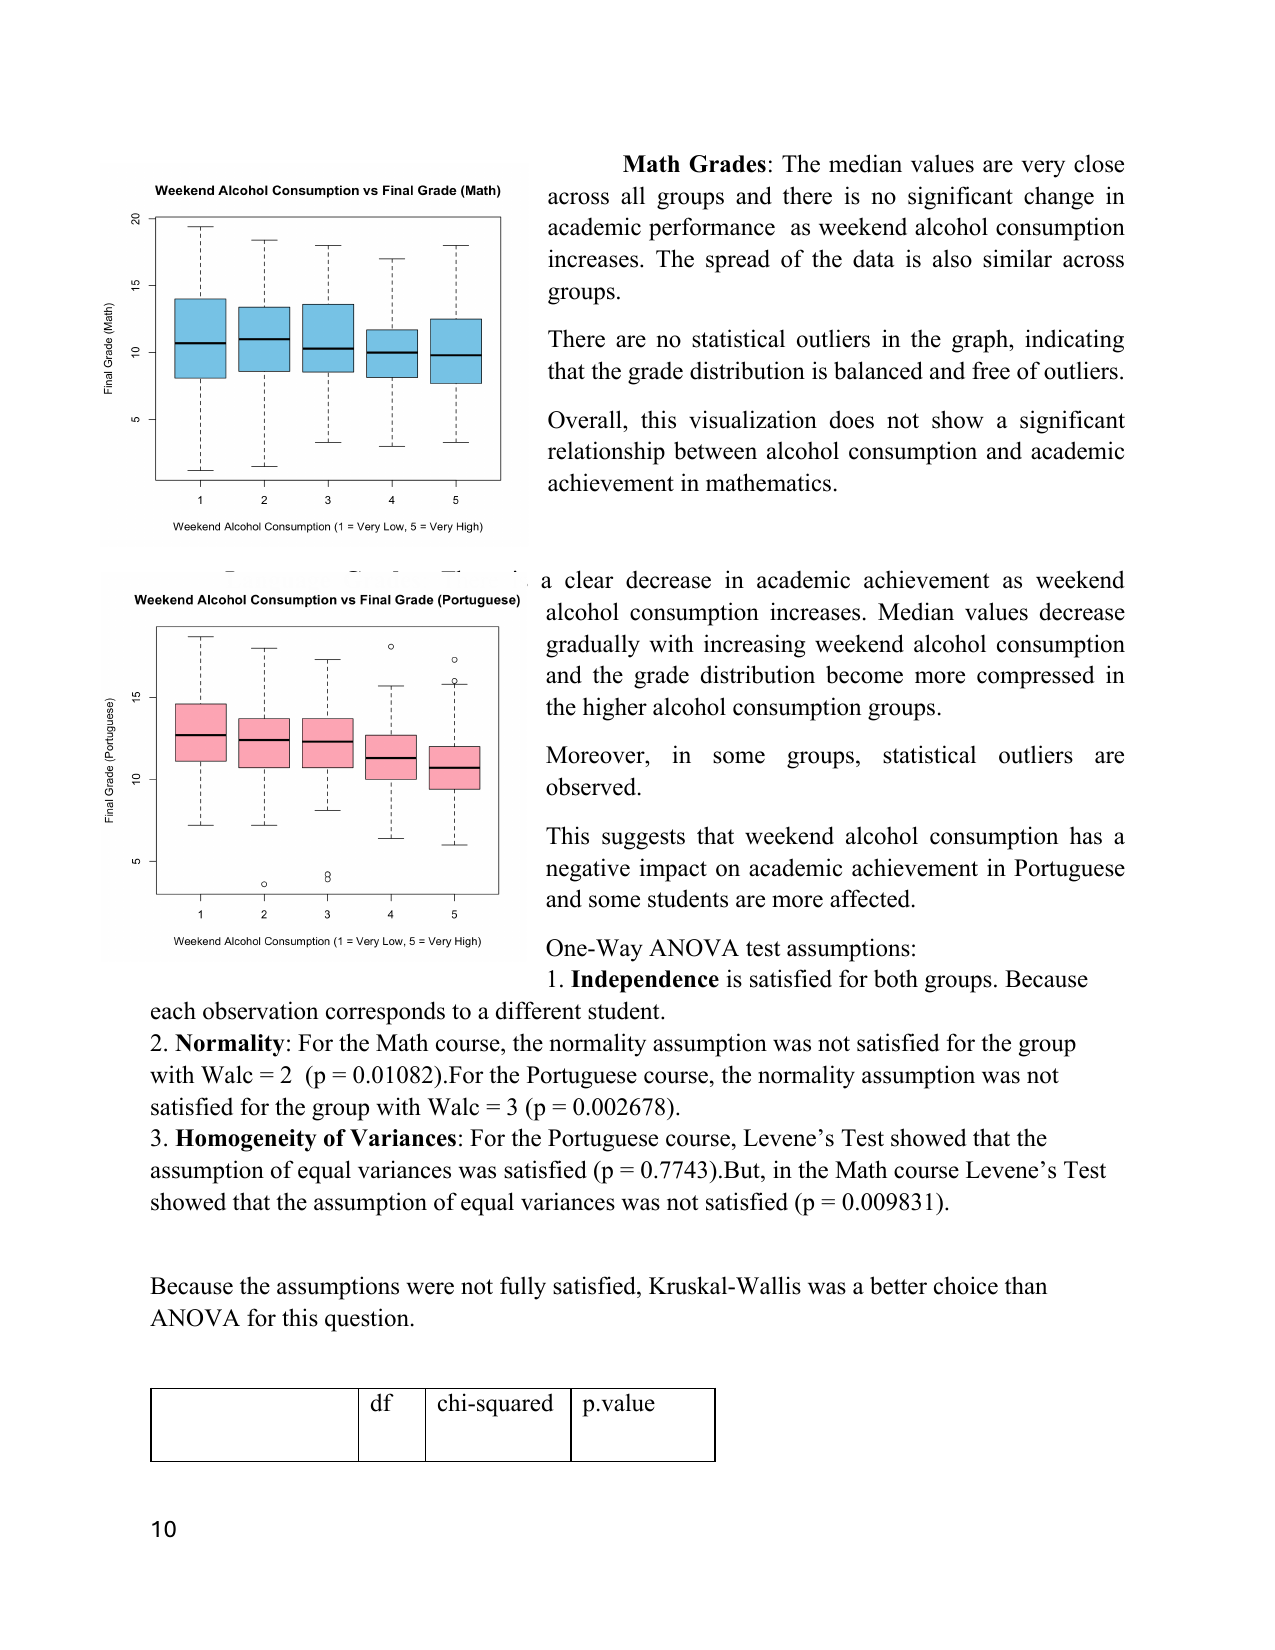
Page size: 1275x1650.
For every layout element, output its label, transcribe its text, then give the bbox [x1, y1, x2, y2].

text Math Grades: The median values are very close across all groups and there is no significant change in academic performance as weekend alcohol consumption increases. The spread of the data is also similar across groups. [150, 150, 1125, 305]
picture [101, 572, 527, 962]
text Language Grades: There is a clear decrease in academic achievement as weekend alcohol consumption increases. Median values decrease gradually with increasing weekend alcohol consumption and the grade distribution become more compressed in the higher alcohol consumption groups. [150, 566, 1125, 721]
text This suggests that weekend alcohol consumption has a negative impact on academic achievement in Portuguese and some students are more affected. [527, 822, 1125, 913]
text Overall, this visualization does not show a significant relationship between alcohol consumption and academic achievement in mathematics. [529, 406, 1125, 497]
text There are no statistical outliers in the graph, indicating that the grade distribution is balanced and free of outliers. [529, 326, 1125, 385]
table_header chi-squared [426, 1389, 570, 1461]
table_header p.value [572, 1389, 714, 1461]
text Because the assumptions were not fully satisfied, Kruskal-Wallis was a better choice than ANOVA for this question. [150, 1272, 1125, 1366]
table_header df [359, 1389, 425, 1461]
table_header [152, 1389, 358, 1461]
text Moreover, in some groups, statistical outliers are observed. [527, 742, 1125, 801]
picture [100, 163, 529, 547]
text One-Way ANOVA test assumptions: 1. Independence is satisfied for both groups. Because each observation corresponds to a different student. 2. Normality: For the Math course, the normality assumption was not satisfied for the group with Walc = 2 (p = 0.01082).For the Portuguese course, the normality assumption was not satisfied for the group with Walc = 3 (p = 0.002678). 3. Homogeneity of Variances: For the Portuguese course, Levene’s Test showed that the assumption of equal variances was satisfied (p = 0.7743).But, in the Math course Levene’s Test showed that the assumption of equal variances was not satisfied (p = 0.009831). [150, 934, 1125, 1251]
